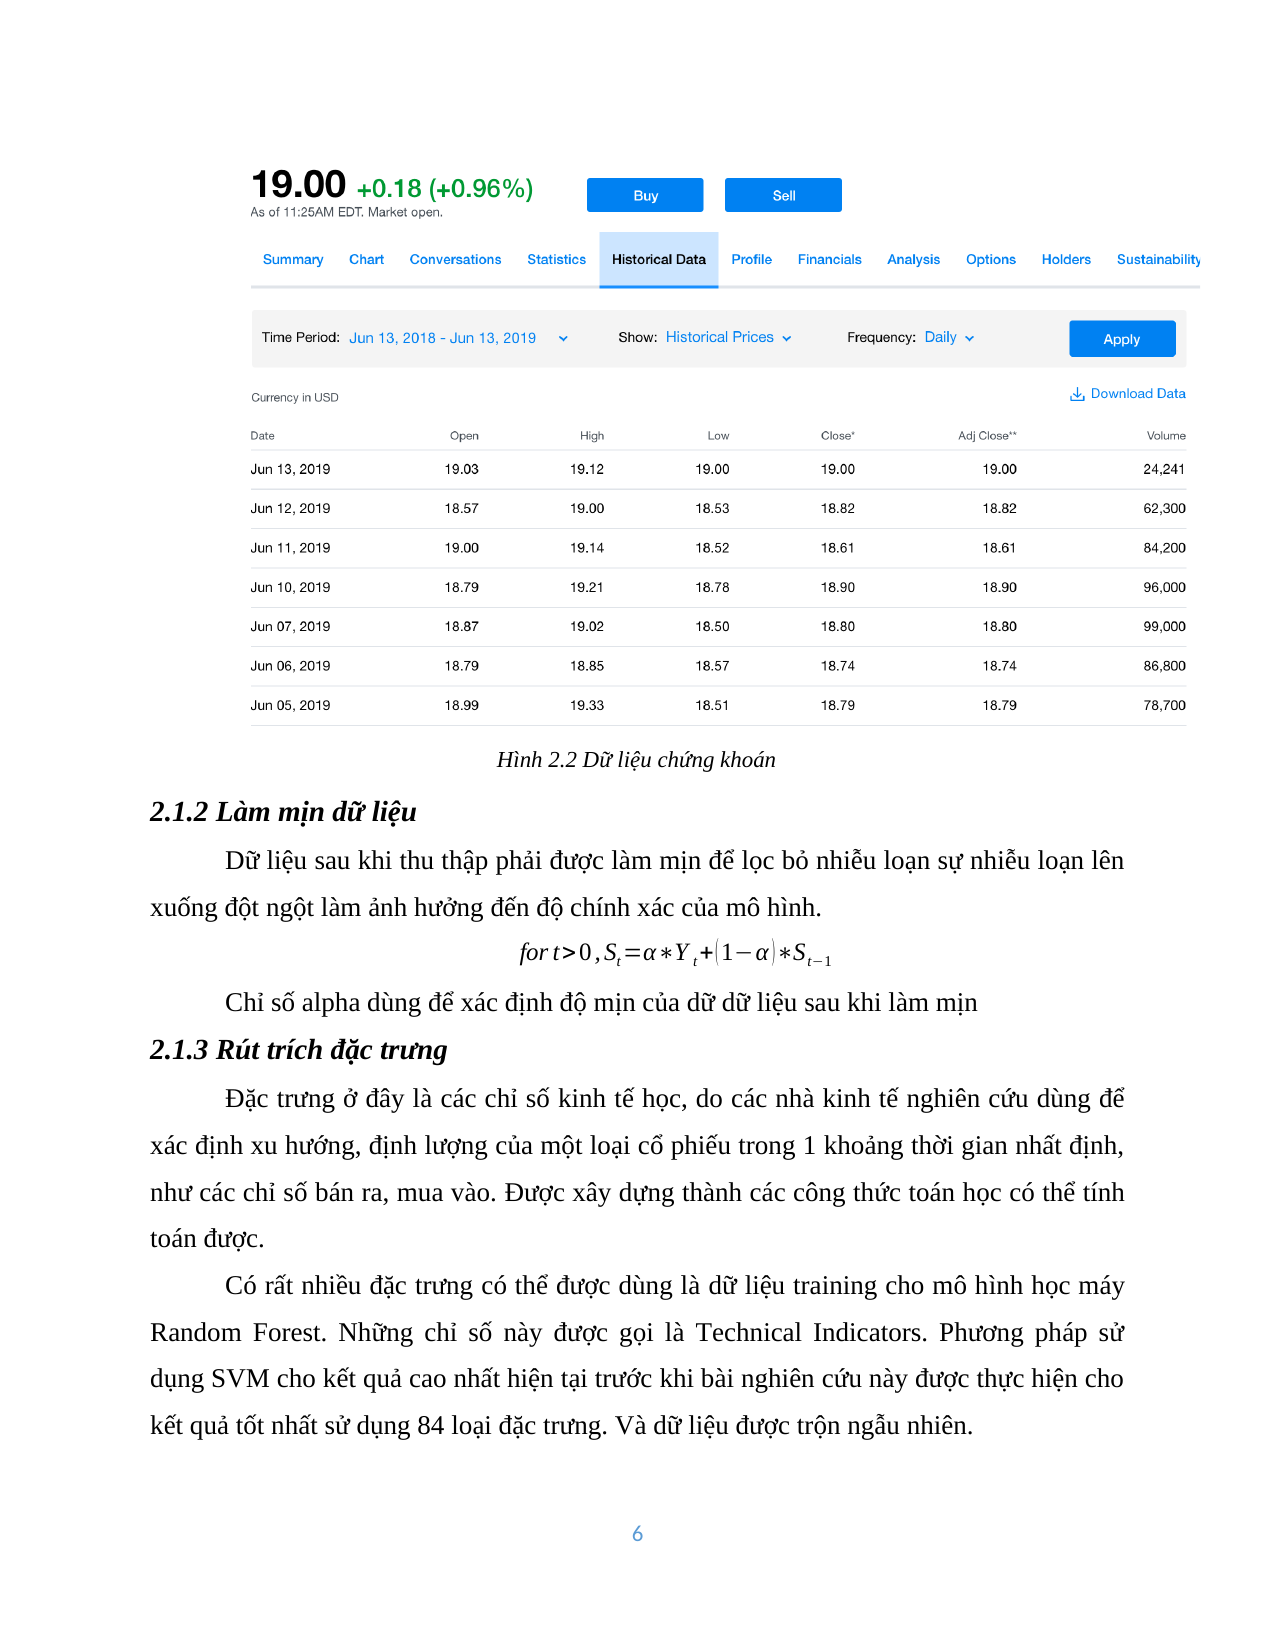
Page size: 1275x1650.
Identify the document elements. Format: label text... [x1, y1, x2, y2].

text Chỉ số alpha dùng để xác định độ mịn của dữ dữ liệu sau khi làm mịn [150, 986, 1125, 1017]
text 2.1.3 Rút trích đặc trưng [150, 1032, 1125, 1066]
text Dữ liệu sau khi thu thập phải được làm mịn để lọc bỏ nhiễu loạn sự nhiễu loạn lên xuống đột ngột làm ảnh hưởng đến độ chính xác của mô hình. [150, 844, 1125, 922]
text Hình 2.2 Dữ liệu chứng khoán [150, 746, 1125, 773]
text 2.1.2 Làm mịn dữ liệu [150, 794, 1125, 827]
text Đặc trưng ở đây là các chỉ số kinh tế học, do các nhà kinh tế nghiên cứu dùng để xác định xu hướng, định lượng của một loại cổ phiếu trong 1 khoảng thời gian nhất định, như các chỉ số bán ra, mua vào. Được xây dựng thành các công thức toán học có thể tính toán được. [150, 1083, 1125, 1254]
picture [225, 150, 1200, 731]
text Có rất nhiều đặc trưng có thể được dùng là dữ liệu training cho mô hình học máy Random Forest. Những chỉ số này được gọi là Technical Indicators. Phương pháp sử dụng SVM cho kết quả cao nhất hiện tại trước khi bài nghiên cứu này được thực hiện cho kết quả tốt nhất sử dụng 84 loại đặc trưng. Và dữ liệu được trộn ngẫu nhiên. [150, 1269, 1125, 1440]
